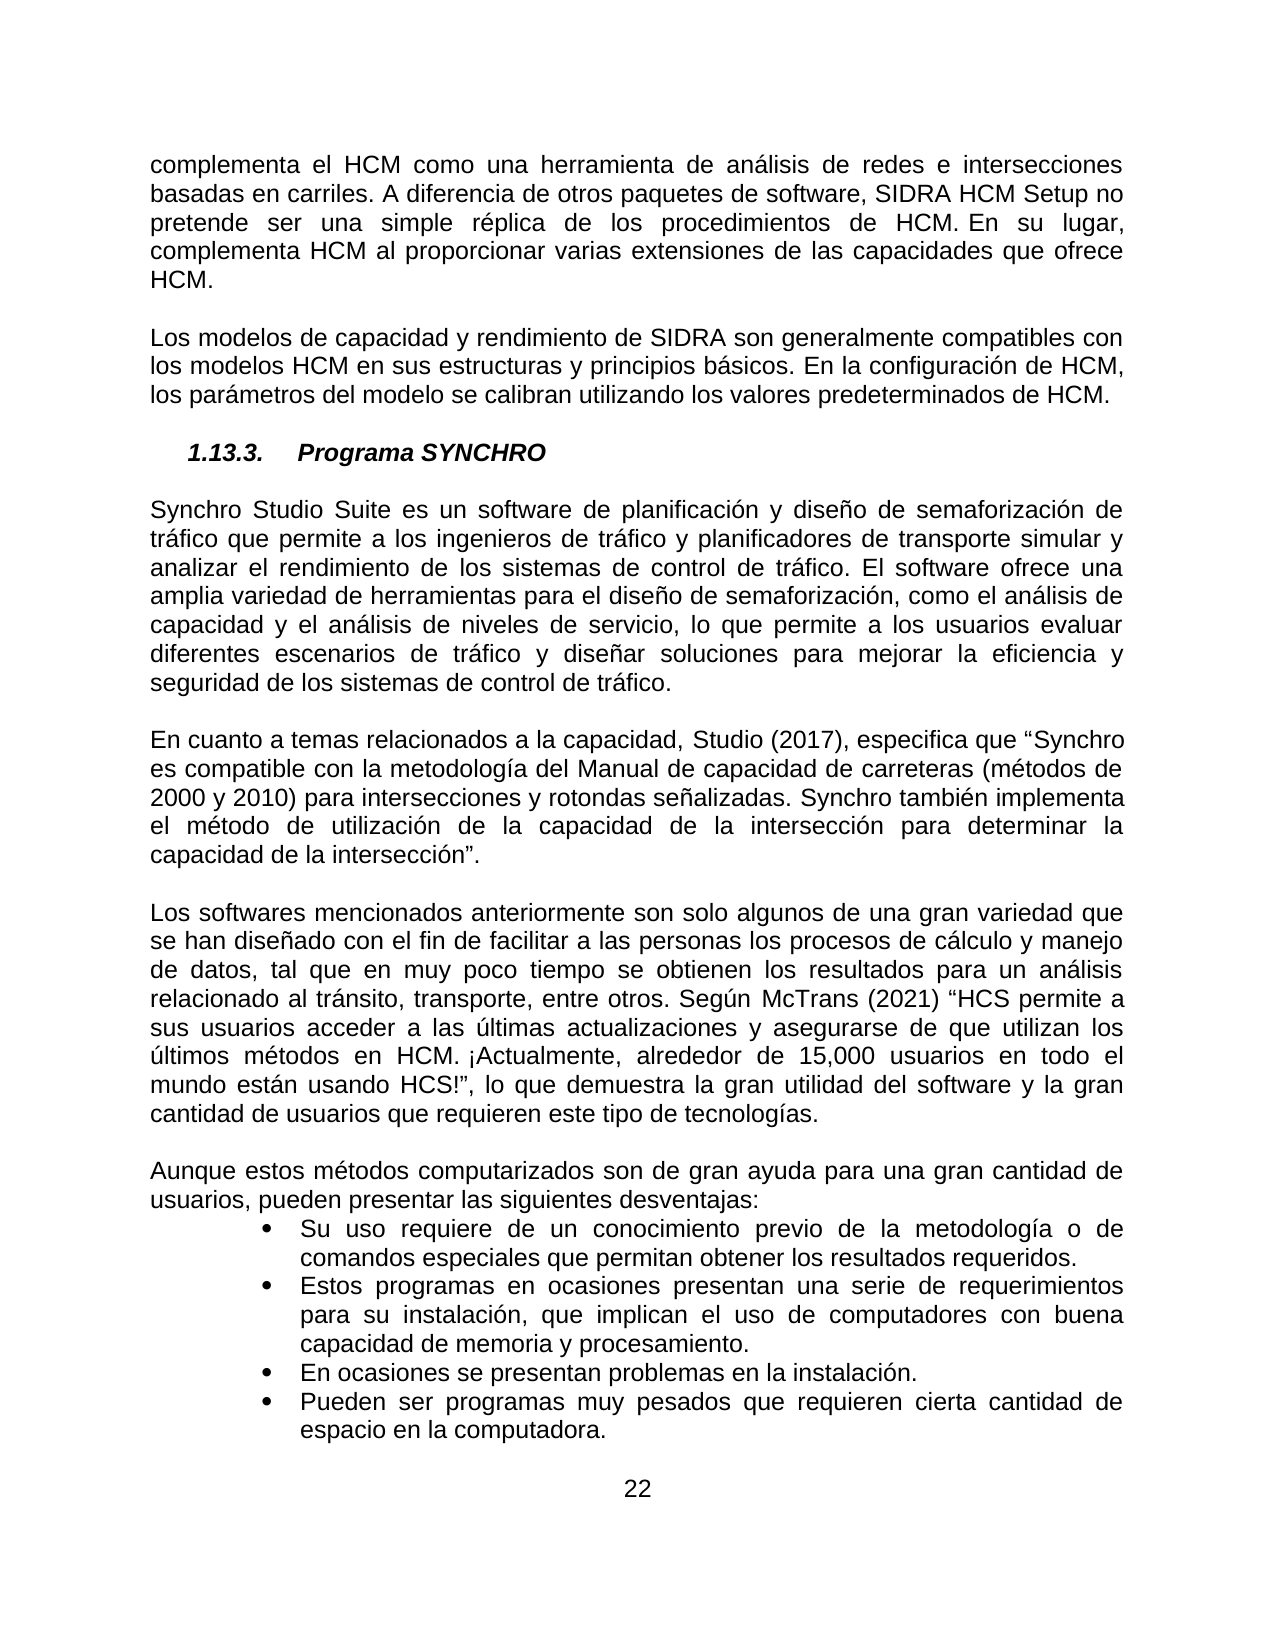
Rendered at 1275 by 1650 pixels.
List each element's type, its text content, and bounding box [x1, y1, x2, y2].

subtitle Programa SYNCHRO [187, 437, 1125, 466]
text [150, 150, 1125, 294]
text En cuanto a temas relacionados a la capacidad, Studio (2017), especifica que “Synchro es compatible con la metodología del Manual de capacidad de carreteras (métodos de 2000 y 2010) para intersecciones y rotondas señalizadas. Synchro también implementa el método de utilización de la capacidad de la intersección para determinar la capacidad de la intersección”. [150, 725, 1125, 869]
text Synchro Studio Suite es un software de planificación y diseño de semaforización de tráfico que permite a los ingenieros de tráfico y planificadores de transporte simular y analizar el rendimiento de los sistemas de control de tráfico. El software ofrece una amplia variedad de herramientas para el diseño de semaforización, como el análisis de capacidad y el análisis de niveles de servicio, lo que permite a los usuarios evaluar diferentes escenarios de tráfico y diseñar soluciones para mejorar la eficiencia y seguridad de los sistemas de control de tráfico. [150, 495, 1125, 696]
list Su uso requiere de un conocimiento previo de la metodología o de comandos especiales que permitan obtener los resultados requeridos. [262, 1214, 1125, 1271]
list Pueden ser programas muy pesados que requieren cierta cantidad de espacio en la computadora. [262, 1387, 1125, 1444]
text Aunque estos métodos computarizados son de gran ayuda para una gran cantidad de usuarios, pueden presentar las siguientes desventajas: [150, 1156, 1125, 1214]
text Los modelos de capacidad y rendimiento de SIDRA son generalmente compatibles con los modelos HCM en sus estructuras y principios básicos. En la configuración de HCM, los parámetros del modelo se calibran utilizando los valores predeterminados de HCM. [150, 322, 1125, 409]
text Los softwares mencionados anteriormente son solo algunos de una gran variedad que se han diseñado con el fin de facilitar a las personas los procesos de cálculo y manejo de datos, tal que en muy poco tiempo se obtienen los resultados para un análisis relacionado al tránsito, transporte, entre otros. Según McTrans (2021) “HCS permite a sus usuarios acceder a las últimas actualizaciones y asegurarse de que utilizan los últimos métodos en HCM. ¡Actualmente, alrededor de 15,000 usuarios en todo el mundo están usando HCS!”, lo que demuestra la gran utilidad del software y la gran cantidad de usuarios que requieren este tipo de tecnologías. [150, 897, 1125, 1127]
list Estos programas en ocasiones presentan una serie de requerimientos para su instalación, que implican el uso de computadores con buena capacidad de memoria y procesamiento. [262, 1271, 1125, 1358]
list En ocasiones se presentan problemas en la instalación. [262, 1358, 1125, 1387]
